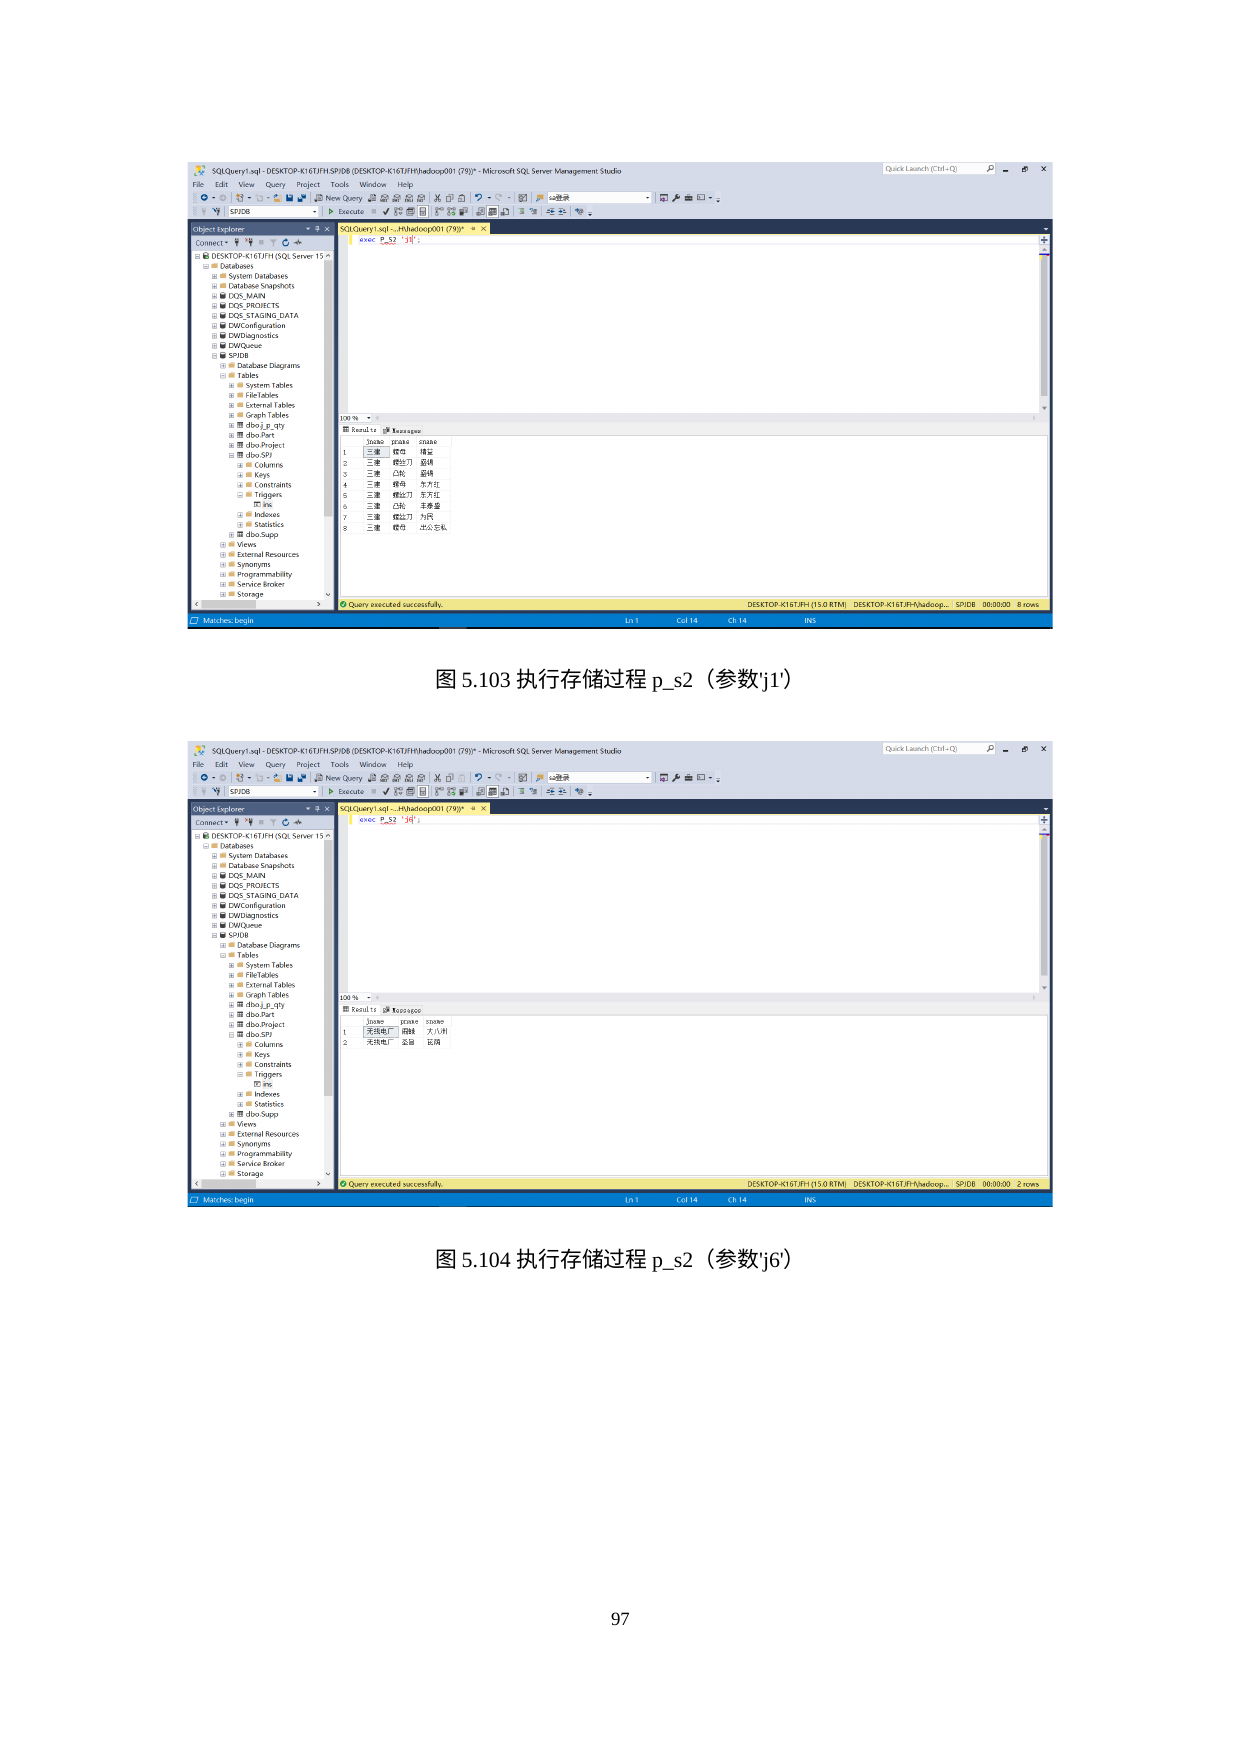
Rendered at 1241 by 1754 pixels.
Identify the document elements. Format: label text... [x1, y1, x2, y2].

picture [187, 741, 1053, 1207]
picture [187, 162, 1053, 629]
